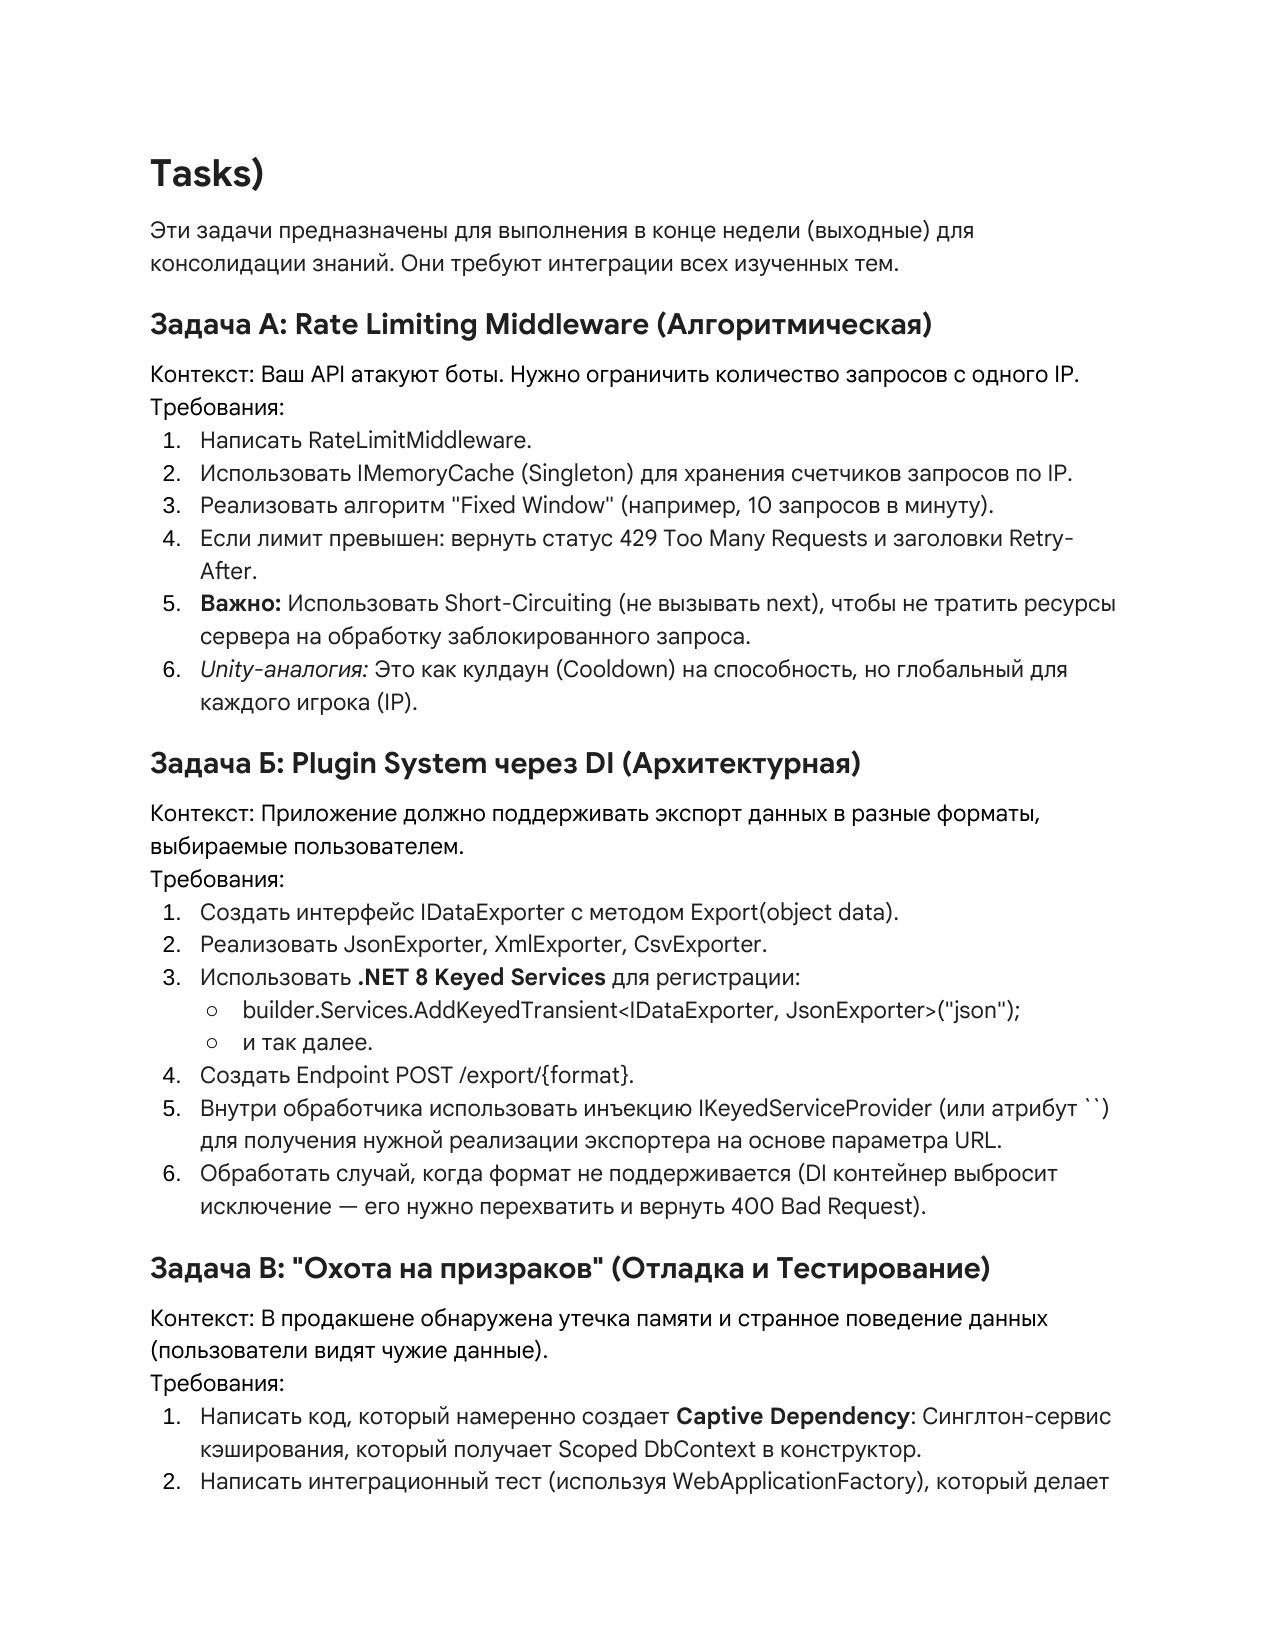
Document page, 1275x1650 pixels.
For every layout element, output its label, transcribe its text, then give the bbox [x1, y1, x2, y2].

list Создать интерфейс IDataExporter с методом Export(object data). [162, 898, 1125, 926]
list Написать RateLimitMiddleware. [162, 426, 1125, 455]
list Unity-аналогия: Это как кулдаун (Cooldown) на способность, но глобальный для каждого игрока (IP). [162, 655, 1125, 716]
text Эти задачи предназначены для выполнения в конце недели (выходные) для консолидации знаний. Они требуют интеграции всех изученных тем. [150, 216, 1125, 277]
text Требования: [150, 1369, 1125, 1398]
list Реализовать JsonExporter, XmlExporter, CsvExporter. [162, 930, 1125, 959]
text Требования: [150, 865, 1125, 894]
list Написать код, который намеренно создает Captive Dependency: Синглтон-сервис кэширования, который получает Scoped DbContext в конструктор. [162, 1402, 1125, 1463]
list Обработать случай, когда формат не поддерживается (DI контейнер выбросит исключение — его нужно перехватить и вернуть 400 Bad Request). [162, 1159, 1125, 1221]
list Реализовать алгоритм "Fixed Window" (например, 10 запросов в минуту). [162, 491, 1125, 520]
list Использовать IMemoryCache (Singleton) для хранения счетчиков запросов по IP. [162, 459, 1125, 487]
list Если лимит превышен: вернуть статус 429 Too Many Requests и заголовки Retry-After. [162, 524, 1125, 586]
subtitle Задача А: Rate Limiting Middleware (Алгоритмическая) [150, 306, 1125, 343]
list и так далее. [205, 1028, 1125, 1057]
list builder.Services.AddKeyedTransient<IDataExporter, JsonExporter>("json"); [205, 996, 1125, 1024]
subtitle Задача Б: Plugin System через DI (Архитектурная) [150, 745, 1125, 782]
text Контекст: В продакшене обнаружена утечка памяти и странное поведение данных (пользователи видят чужие данные). [150, 1304, 1125, 1365]
list Внутри обработчика использовать инъекцию IKeyedServiceProvider (или атрибут ``) для получения нужной реализации экспортера на основе параметра URL. [162, 1094, 1125, 1155]
text Требования: [150, 393, 1125, 422]
text Контекст: Ваш API атакуют боты. Нужно ограничить количество запросов с одного IP. [150, 361, 1125, 389]
text Контекст: Приложение должно поддерживать экспорт данных в разные форматы, выбираемые пользователем. [150, 799, 1125, 861]
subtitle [150, 150, 1125, 197]
list Создать Endpoint POST /export/{format}. [162, 1061, 1125, 1090]
subtitle Задача В: "Охота на призраков" (Отладка и Тестирование) [150, 1250, 1125, 1286]
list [162, 1467, 1125, 1496]
list Использовать .NET 8 Keyed Services для регистрации: [162, 963, 1125, 992]
list Важно: Использовать Short-Circuiting (не вызывать next), чтобы не тратить ресурсы сервера на обработку заблокированного запроса. [162, 589, 1125, 651]
